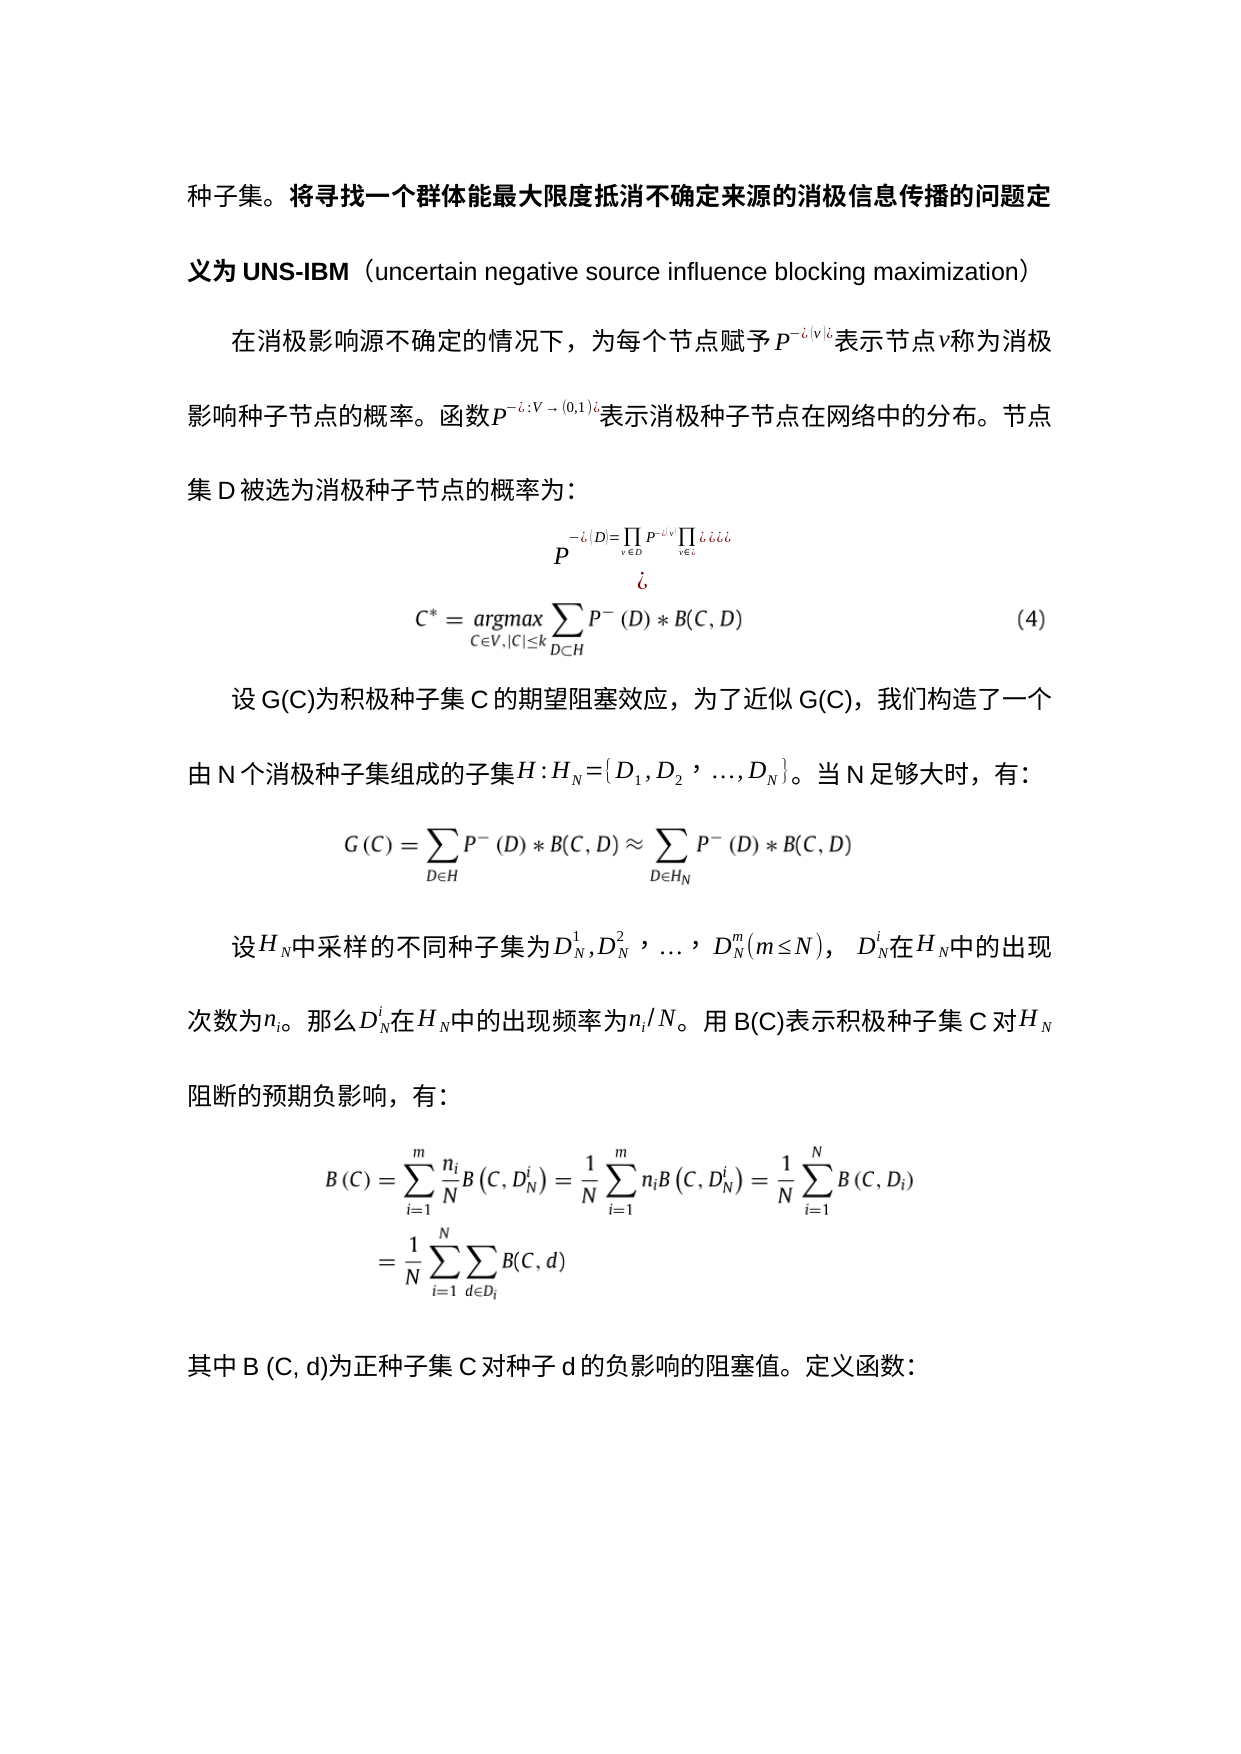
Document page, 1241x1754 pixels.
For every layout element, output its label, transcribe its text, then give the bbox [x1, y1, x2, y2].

picture [312, 1132, 928, 1300]
text 设中采样的不同种子集为， 在中的出现次数为。那么在中的出现频率为。用B(C)表示积极种子集C对阻断的预期负影响，有： [187, 913, 1053, 1127]
picture [327, 810, 913, 895]
text 设G(C)为积极种子集C的期望阻塞效应，为了近似G(C)，我们构造了一个由N个消极种子集组成的子集。当N足够大时，有： [187, 666, 1053, 805]
text 在消极影响源不确定的情况下，为每个节点赋予表示节点称为消极影响种子节点的概率。函数表示消极种子节点在网络中的分布。节点集D被选为消极种子节点的概率为： [187, 307, 1053, 521]
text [187, 162, 1053, 302]
picture [395, 596, 1053, 661]
text 其中B (C, d)为正种子集C对种子d的负影响的阻塞值。定义函数： [187, 1332, 1053, 1397]
